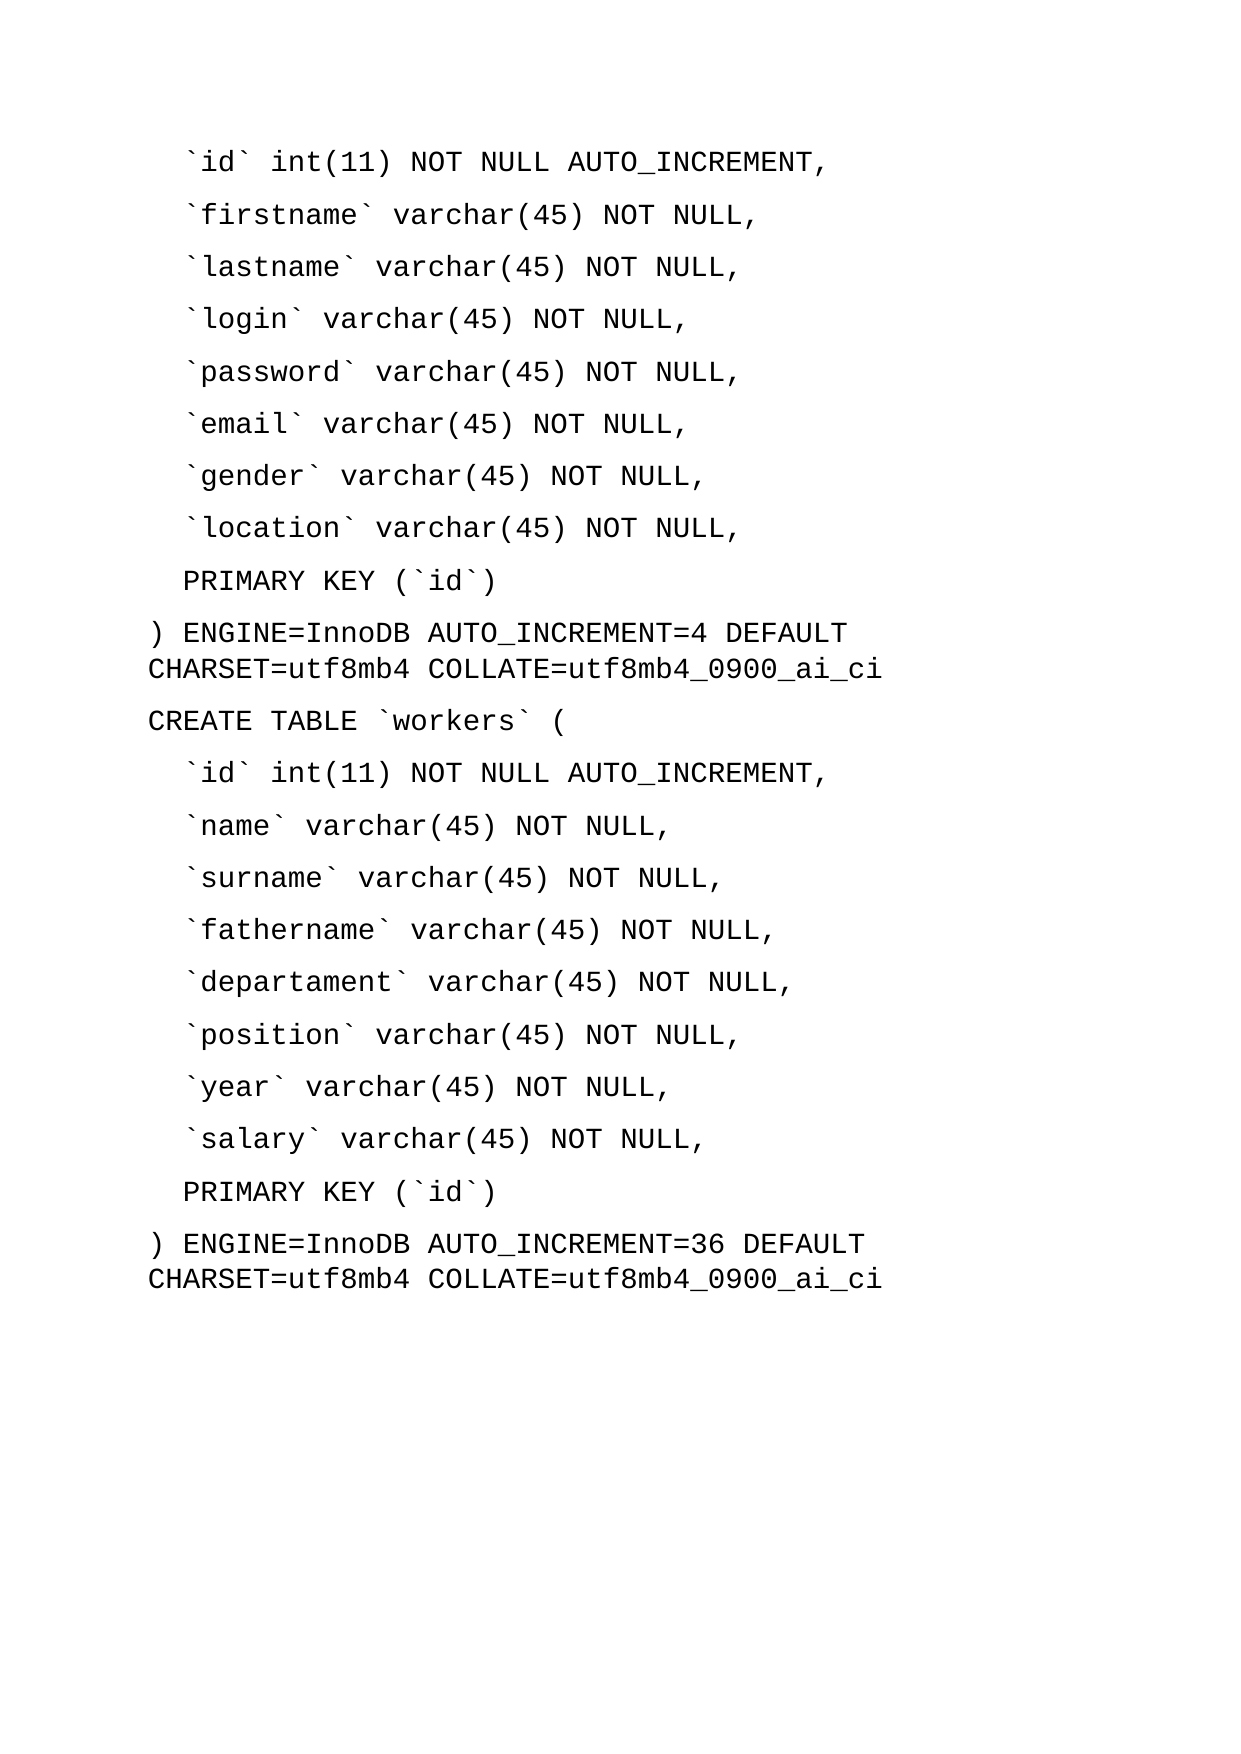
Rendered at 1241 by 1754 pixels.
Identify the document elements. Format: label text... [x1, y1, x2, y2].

text `year` varchar(45) NOT NULL, [148, 1072, 1093, 1105]
text `gender` varchar(45) NOT NULL, [148, 461, 1093, 494]
text `position` varchar(45) NOT NULL, [148, 1020, 1093, 1053]
text `name` varchar(45) NOT NULL, [148, 811, 1093, 844]
text `fathername` varchar(45) NOT NULL, [148, 915, 1093, 948]
text `id` int(11) NOT NULL AUTO_INCREMENT, [148, 758, 1093, 791]
text PRIMARY KEY (`id`) [148, 566, 1093, 599]
text `password` varchar(45) NOT NULL, [148, 357, 1093, 390]
text ) ENGINE=InnoDB AUTO_INCREMENT=36 DEFAULT CHARSET=utf8mb4 COLLATE=utf8mb4_0900_ai_ci [148, 1229, 1093, 1298]
text `salary` varchar(45) NOT NULL, [148, 1124, 1093, 1157]
text CREATE TABLE `workers` ( [148, 706, 1093, 739]
text `email` varchar(45) NOT NULL, [148, 409, 1093, 442]
text `surname` varchar(45) NOT NULL, [148, 863, 1093, 896]
text `location` varchar(45) NOT NULL, [148, 514, 1093, 547]
text `login` varchar(45) NOT NULL, [148, 304, 1093, 337]
text `departament` varchar(45) NOT NULL, [148, 968, 1093, 1001]
text `firstname` varchar(45) NOT NULL, [148, 200, 1093, 233]
text PRIMARY KEY (`id`) [148, 1177, 1093, 1210]
text `id` int(11) NOT NULL AUTO_INCREMENT, [148, 148, 1093, 181]
text `lastname` varchar(45) NOT NULL, [148, 252, 1093, 285]
text ) ENGINE=InnoDB AUTO_INCREMENT=4 DEFAULT CHARSET=utf8mb4 COLLATE=utf8mb4_0900_ai_ci [148, 618, 1093, 687]
